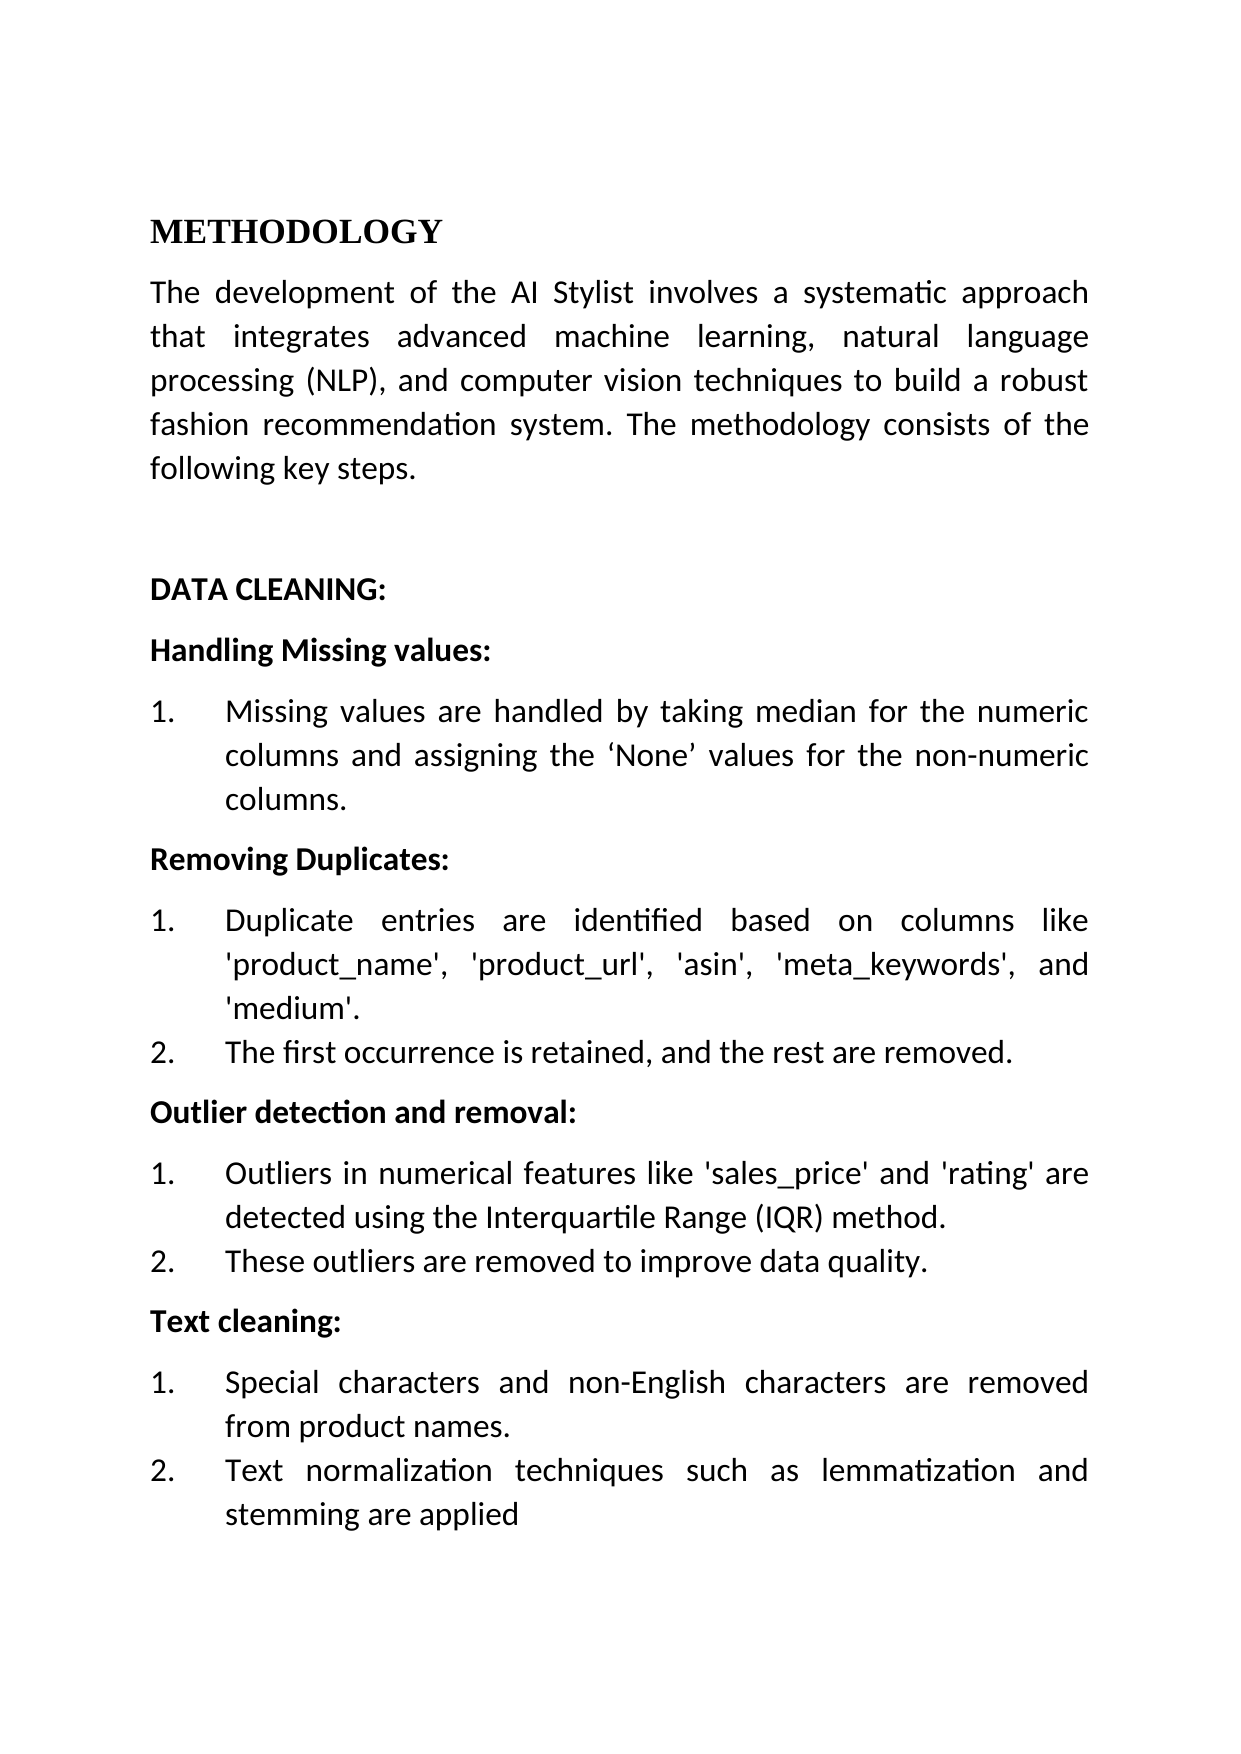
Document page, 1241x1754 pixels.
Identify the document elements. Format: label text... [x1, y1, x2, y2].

list Missing values are handled by taking median for the numeric columns and assigning the ‘None’ values for the non-numeric columns. [150, 690, 1090, 818]
text Outlier detection and removal: [150, 1091, 1090, 1132]
list Special characters and non-English characters are removed from product names. [150, 1361, 1090, 1446]
text METHODOLOGY [150, 211, 1090, 251]
list Duplicate entries are identified based on columns like 'product_name', 'product_url', 'asin', 'meta_keywords', and 'medium'. [150, 899, 1090, 1027]
list Outliers in numerical features like 'sales_price' and 'rating' are detected using the Interquartile Range (IQR) method. [150, 1152, 1090, 1237]
text Removing Duplicates: [150, 838, 1090, 879]
text The development of the AI Stylist involves a systematic approach that integrates advanced machine learning, natural language processing (NLP), and computer vision techniques to build a robust fashion recommendation system. The methodology consists of the following key steps. [150, 271, 1090, 488]
list These outliers are removed to improve data quality. [150, 1240, 1090, 1281]
text Handling Missing values: [150, 629, 1090, 670]
list Text normalization techniques such as lemmatization and stemming are applied [150, 1449, 1090, 1534]
text Text cleaning: [150, 1301, 1090, 1341]
list The first occurrence is retained, and the rest are removed. [150, 1031, 1090, 1071]
text DATA CLEANING: [150, 568, 1090, 609]
